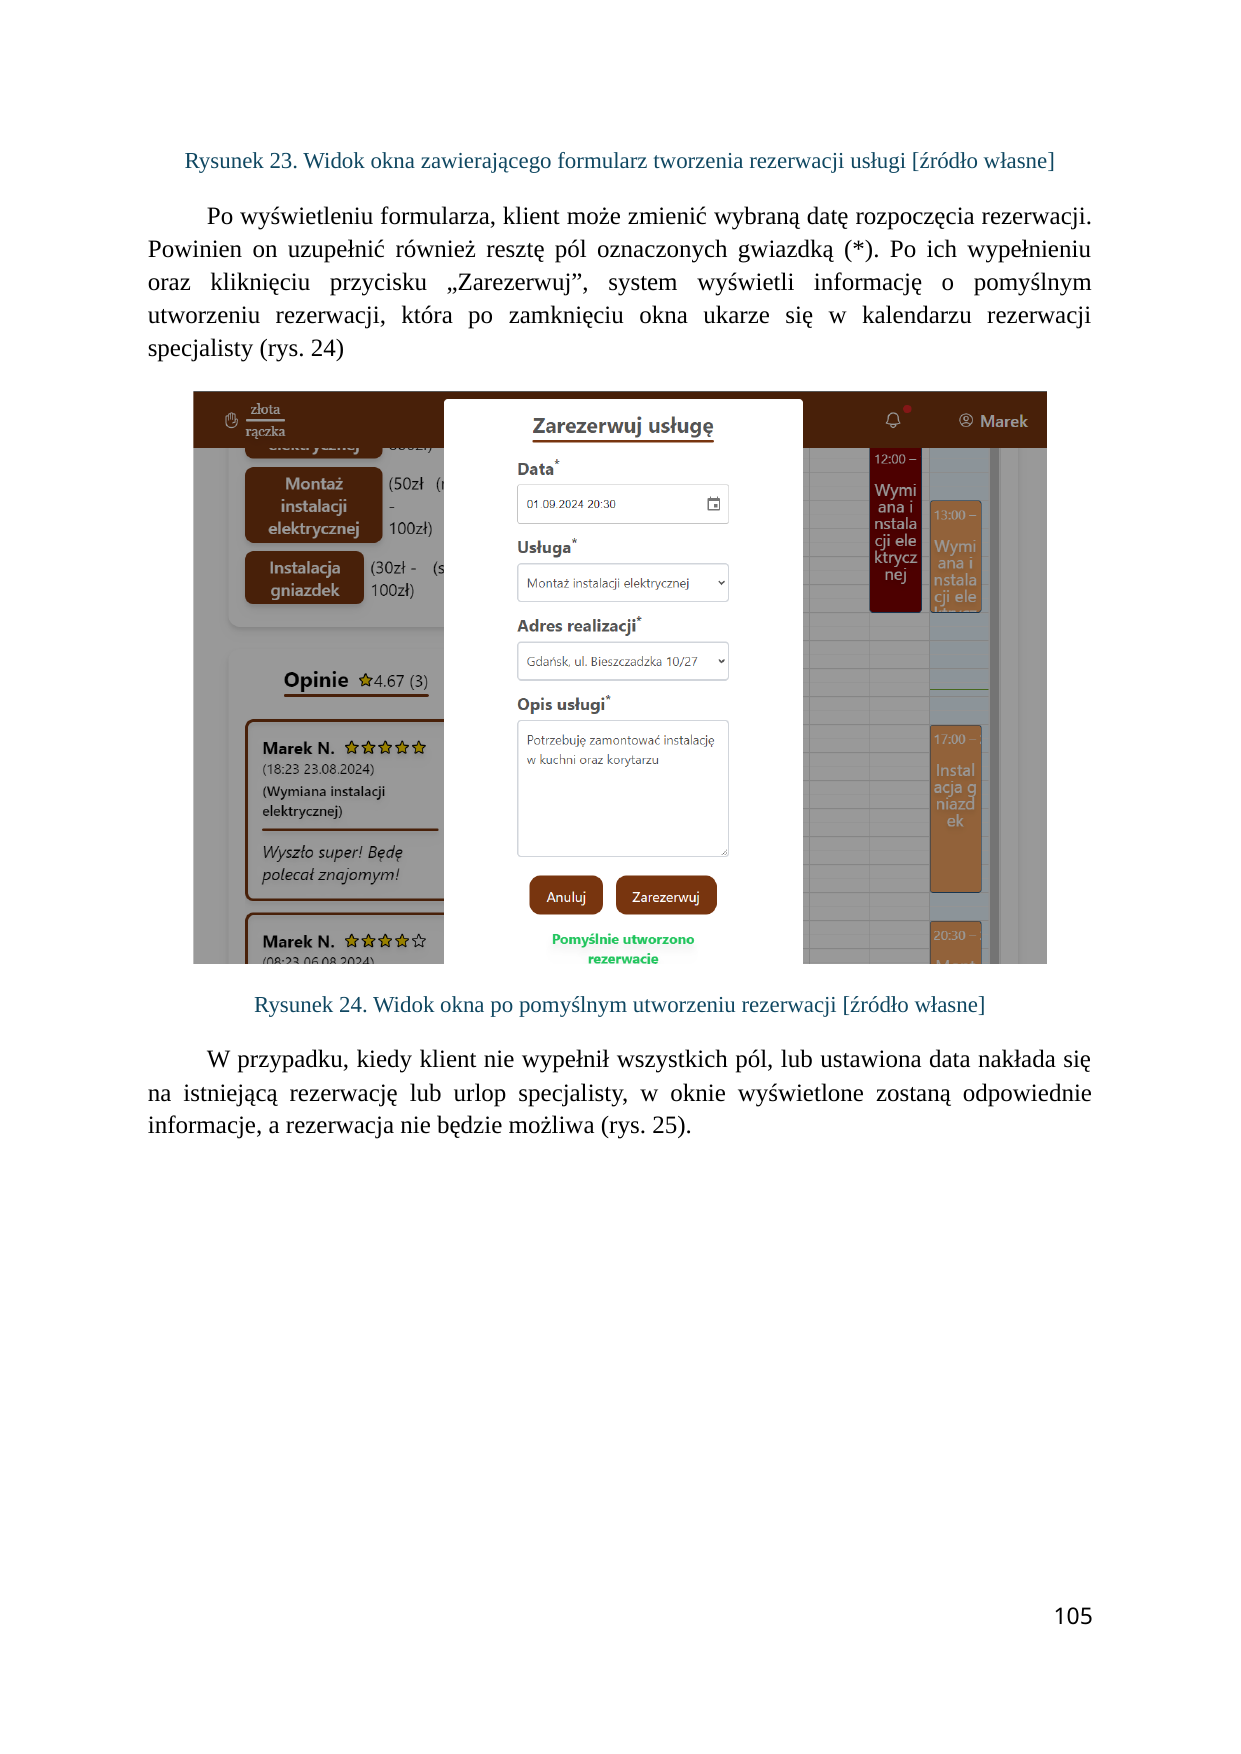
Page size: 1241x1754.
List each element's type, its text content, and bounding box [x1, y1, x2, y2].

picture [193, 391, 1047, 964]
text Rysunek 24. Widok okna po pomyślnym utworzeniu rezerwacji [źródło własne] [148, 991, 1093, 1017]
text Po wyświetleniu formularza, klient może zmienić wybraną datę rozpoczęcia rezerwacji. Powinien on uzupełnić również resztę pól oznaczonych gwiazdką (*). Po ich wypełnieniu oraz kliknięciu przycisku „Zarezerwuj”, system wyświetli informację o pomyślnym utworzeniu rezerwacji, która po zamknięciu okna ukarze się w kalendarzu rezerwacji specjalisty (rys. 24) [148, 201, 1093, 362]
text W przypadku, kiedy klient nie wypełnił wszystkich pól, lub ustawiona data nakłada się na istniejącą rezerwację lub urlop specjalisty, w oknie wyświetlone zostaną odpowiednie informacje, a rezerwacja nie będzie możliwa (rys. 25). [148, 1044, 1093, 1139]
text Rysunek 23. Widok okna zawierającego formularz tworzenia rezerwacji usługi [źródło własne] [148, 148, 1093, 174]
